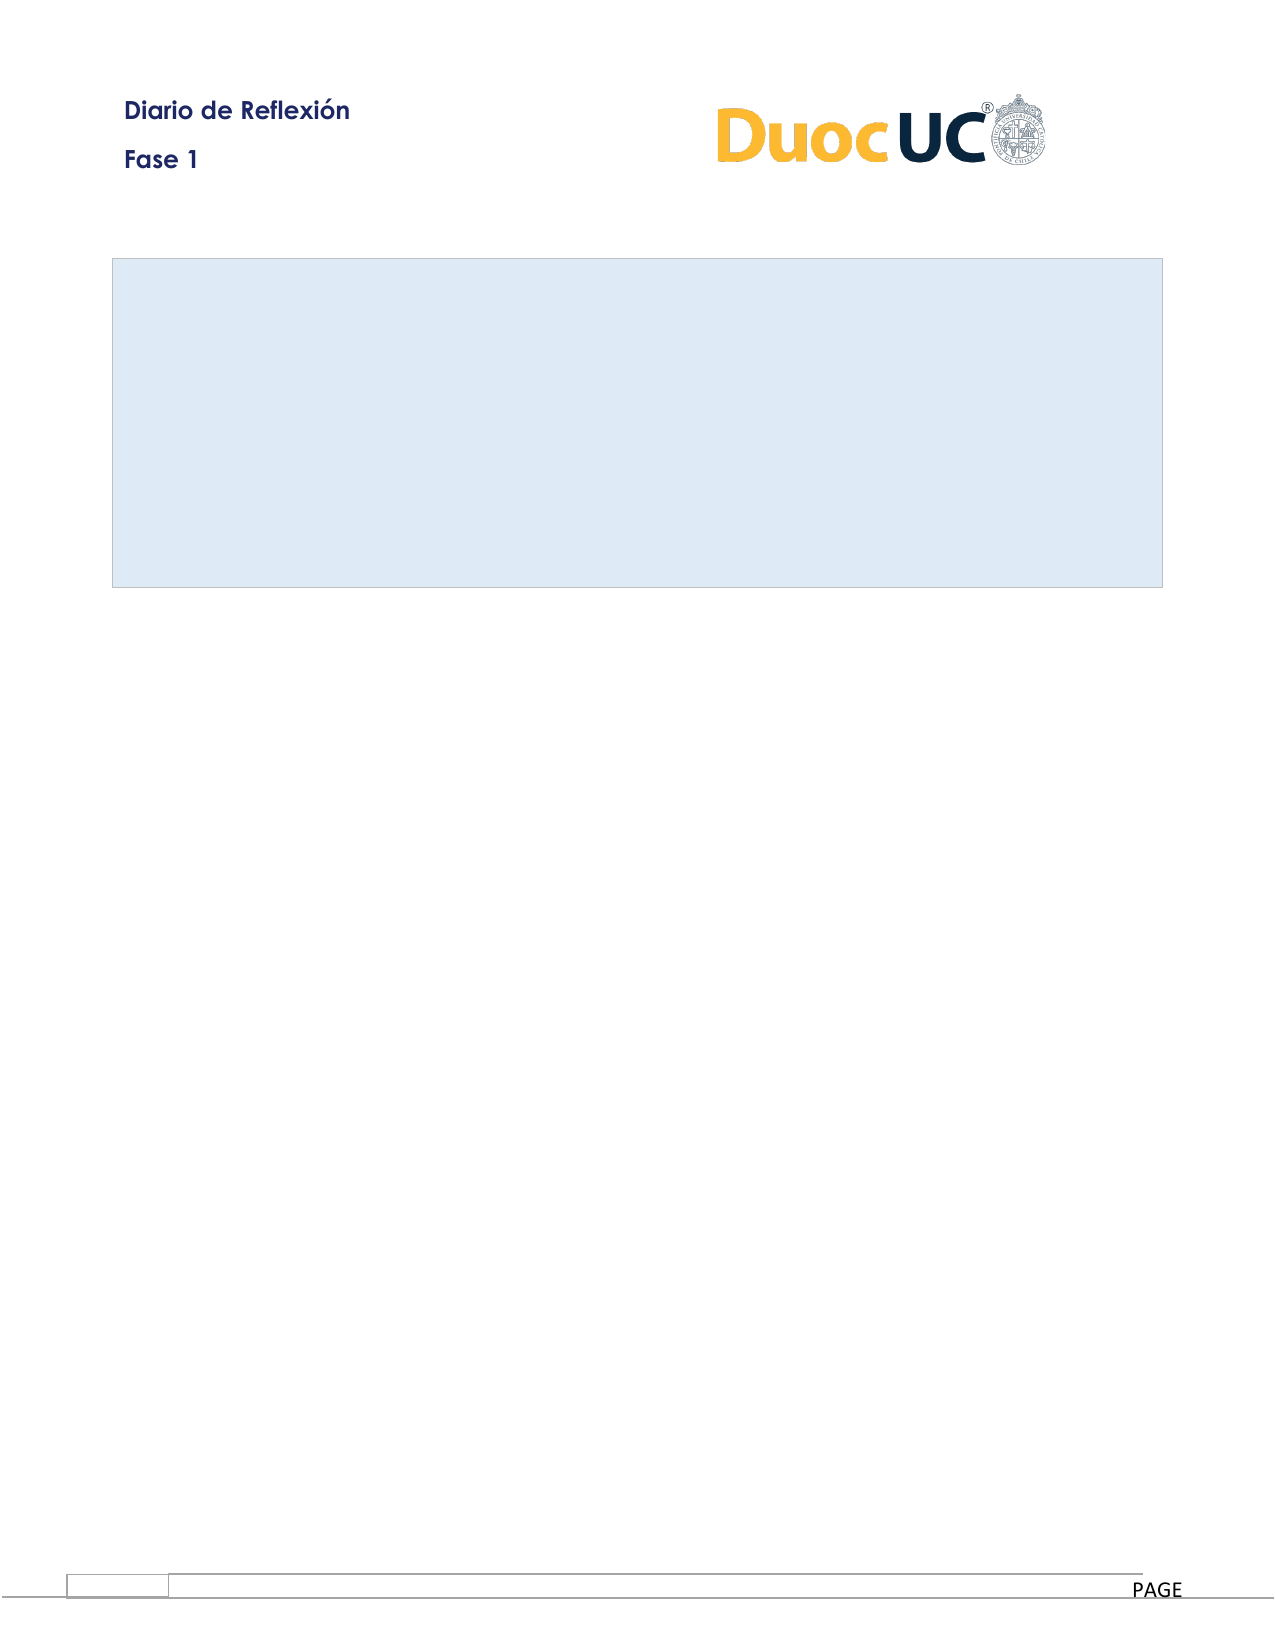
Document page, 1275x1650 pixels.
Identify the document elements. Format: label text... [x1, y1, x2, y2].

picture [717, 94, 1046, 165]
